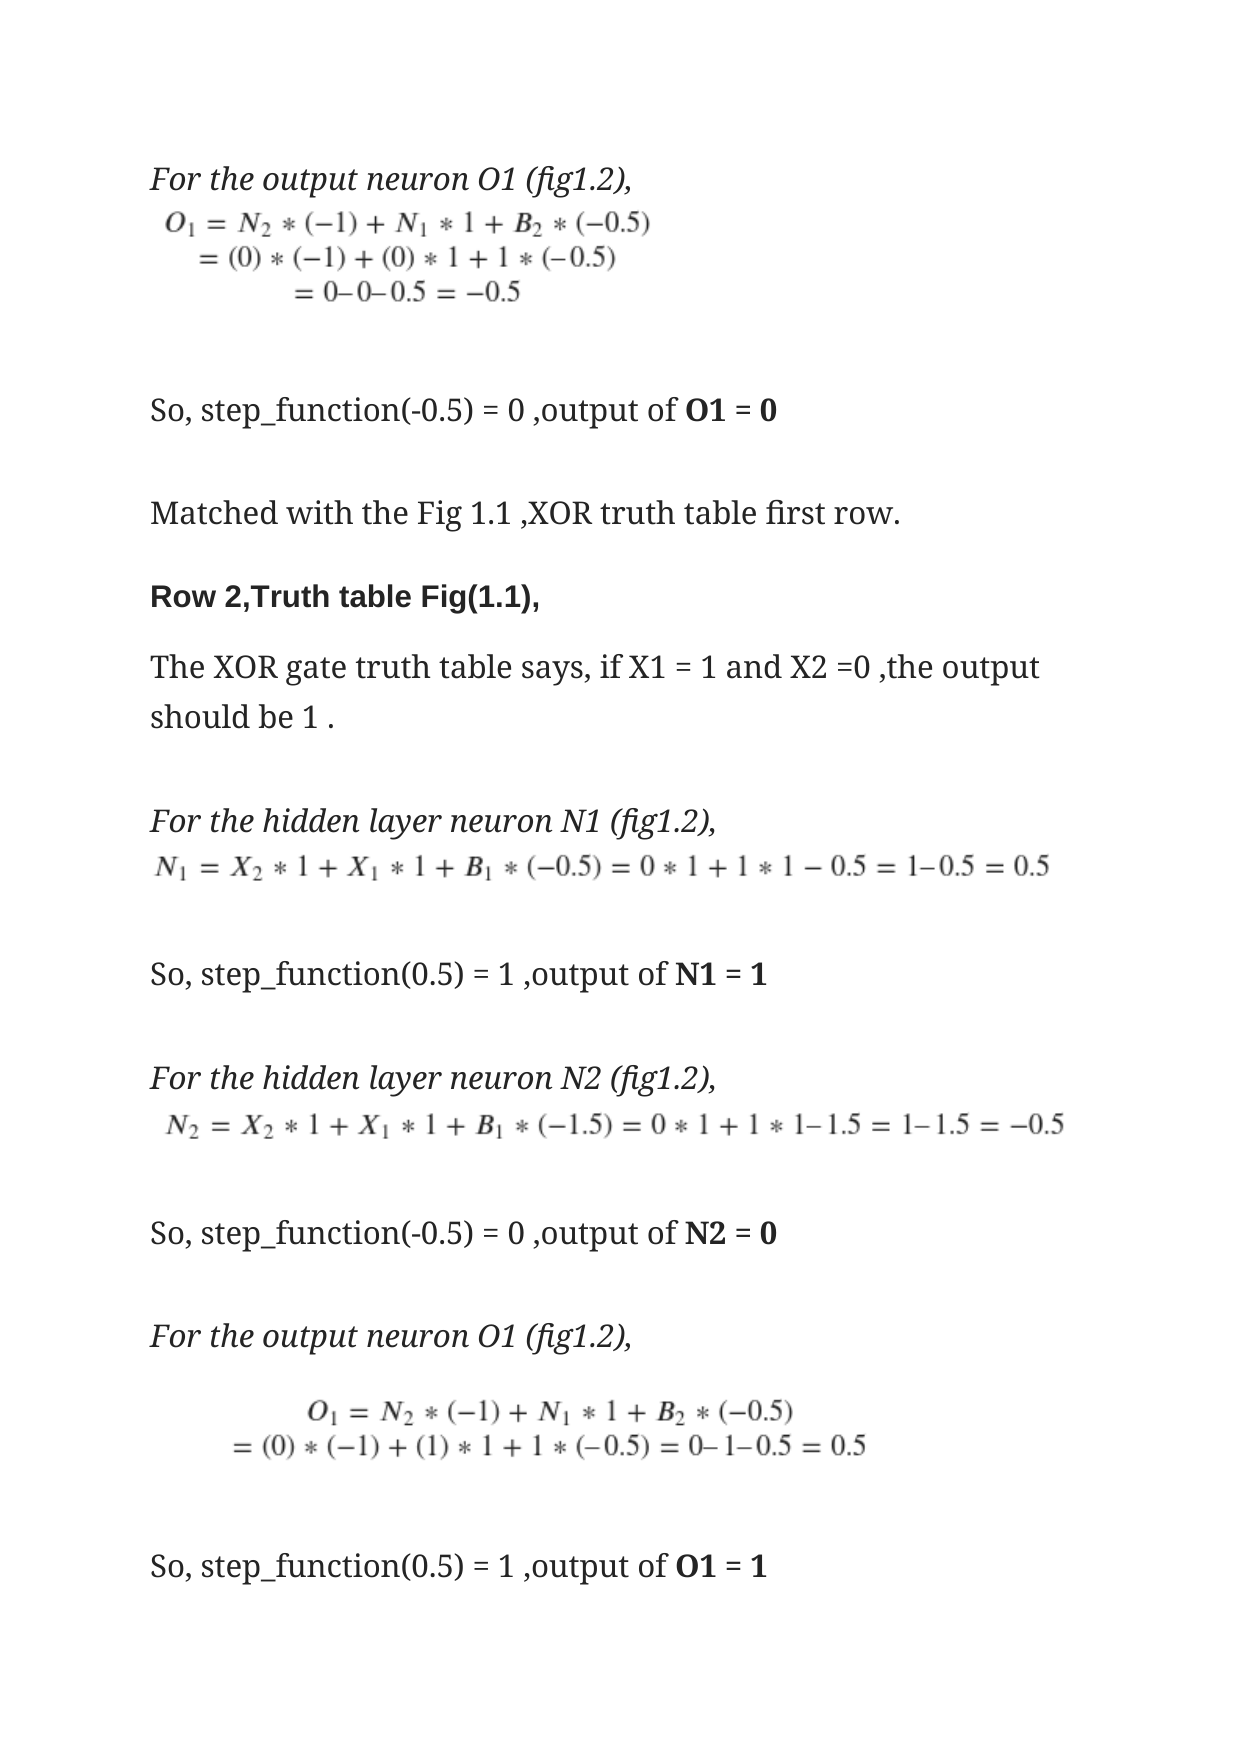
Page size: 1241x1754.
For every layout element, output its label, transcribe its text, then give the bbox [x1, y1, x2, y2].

picture [150, 841, 1060, 892]
text The XOR gate truth table says, if X1 = 1 and X2 =0 ,the output should be 1 . [150, 638, 1090, 738]
text For the output neuron O1 (fig1.2), [150, 150, 1090, 200]
picture [150, 200, 661, 327]
text Matched with the Fig 1.1 ,XOR truth table first row. [150, 484, 1090, 534]
text For the hidden layer neuron N2 (fig1.2), [150, 1048, 1090, 1098]
picture [150, 1357, 914, 1484]
text For the hidden layer neuron N1 (fig1.2), [150, 791, 1090, 841]
text So, step_function(-0.5) = 0 ,output of O1 = 0 [150, 380, 1090, 430]
text So, step_function(-0.5) = 0 ,output of N2 = 0 [150, 1203, 1090, 1253]
text For the output neuron O1 (fig1.2), [150, 1307, 1090, 1357]
text Row 2,Truth table Fig(1.1), [150, 577, 1090, 614]
text So, step_function(0.5) = 1 ,output of O1 = 1 [150, 1537, 1090, 1587]
text So, step_function(0.5) = 1 ,output of N1 = 1 [150, 945, 1090, 995]
picture [150, 1098, 1079, 1150]
